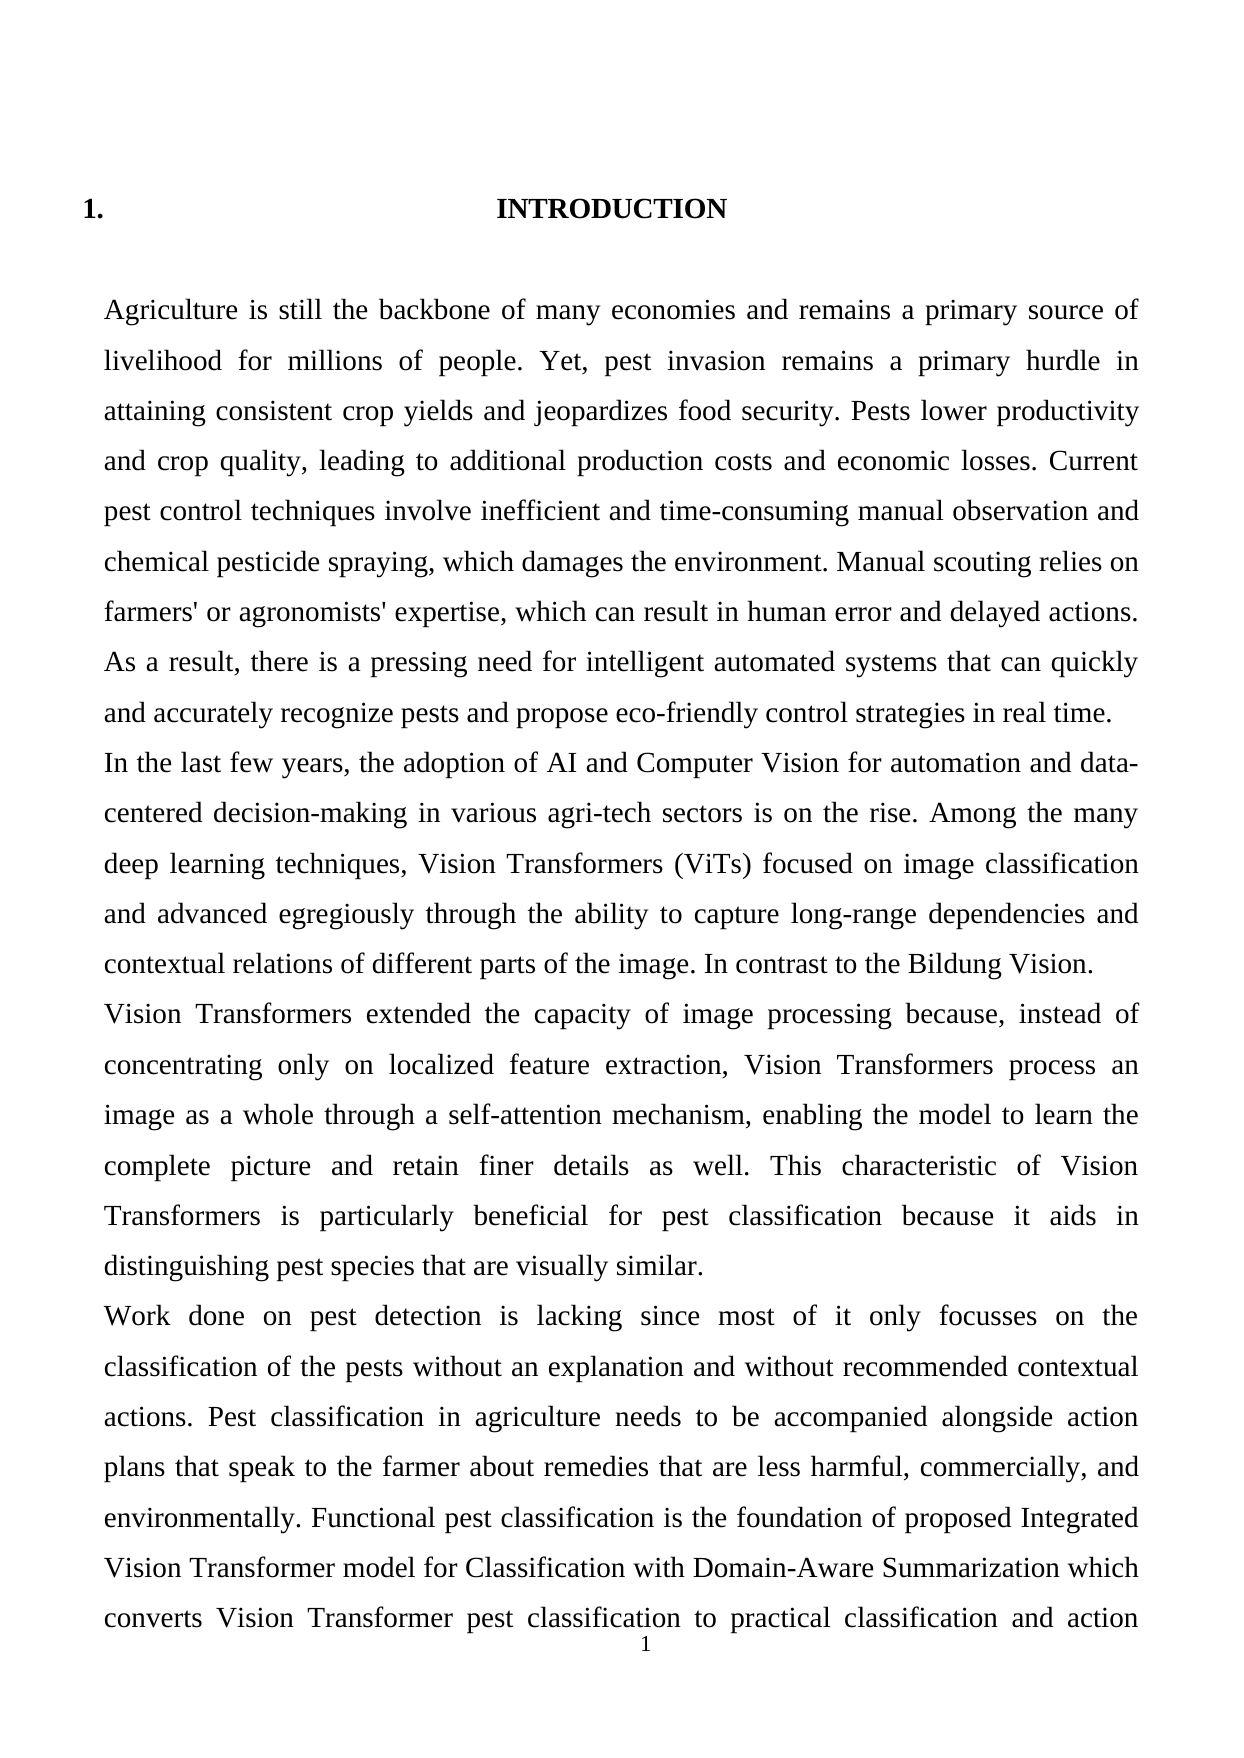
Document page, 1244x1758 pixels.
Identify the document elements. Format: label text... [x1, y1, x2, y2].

subtitle INTRODUCTION [82, 192, 1140, 225]
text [104, 1298, 1140, 1634]
text Vision Transformers extended the capacity of image processing because, instead of concentrating only on localized feature extraction, Vision Transformers process an image as a whole through a self-attention mechanism, enabling the model to learn the complete picture and retain finer details as well. This characteristic of Vision Transformers is particularly beneficial for pest classification because it aids in distinguishing pest species that are visually similar. [104, 997, 1140, 1282]
text Agriculture is still the backbone of many economies and remains a primary source of livelihood for millions of people. Yet, pest invasion remains a primary hurdle in attaining consistent crop yields and jeopardizes food security. Pests lower productivity and crop quality, leading to additional production costs and economic losses. Current pest control techniques involve inefficient and time-consuming manual observation and chemical pesticide spraying, which damages the environment. Manual scouting relies on farmers' or agronomists' expertise, which can result in human error and delayed actions. As a result, there is a pressing need for intelligent automated systems that can quickly and accurately recognize pests and propose eco-friendly control strategies in real time. [104, 292, 1140, 728]
text In the last few years, the adoption of AI and Computer Vision for automation and data-centered decision-making in various agri-tech sectors is on the rise. Among the many deep learning techniques, Vision Transformers (ViTs) focused on image classification and advanced egregiously through the ability to capture long-range dependencies and contextual relations of different parts of the image. In contrast to the Bildung Vision. [104, 745, 1140, 980]
